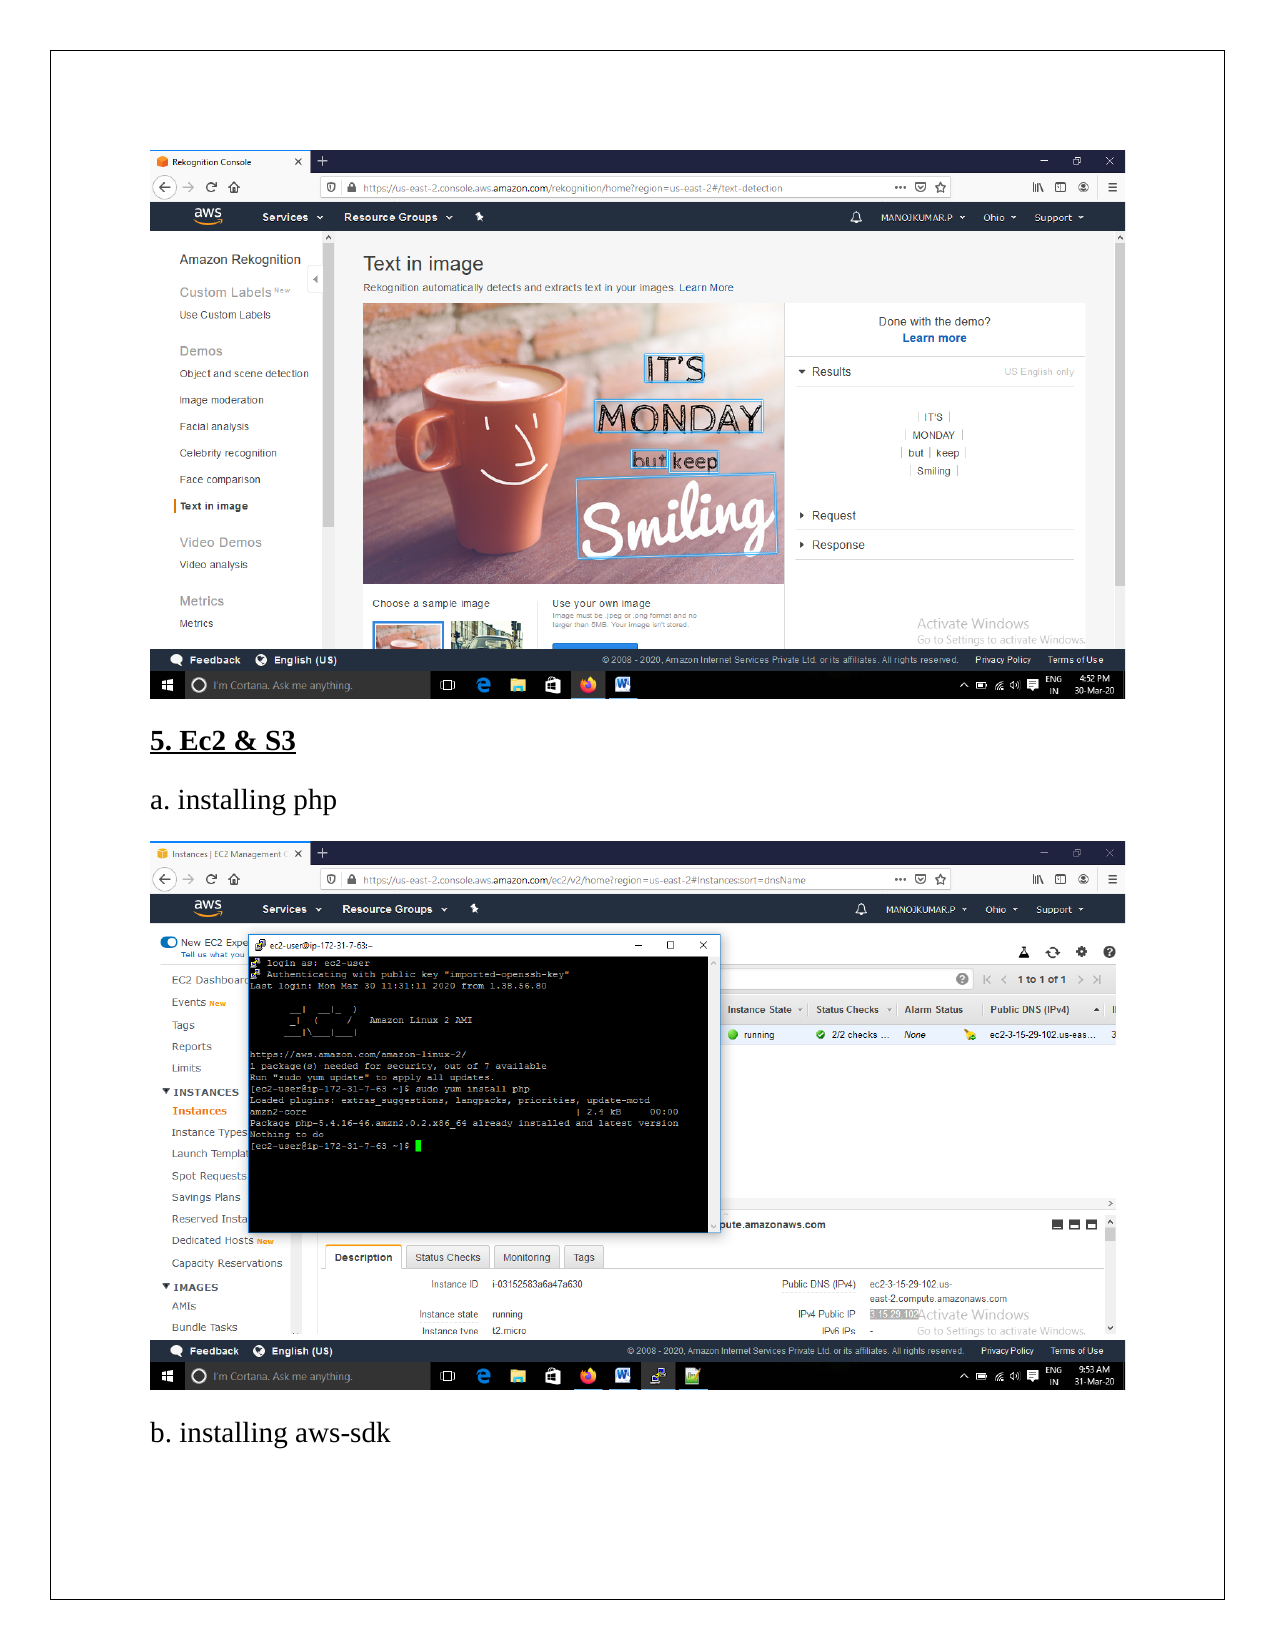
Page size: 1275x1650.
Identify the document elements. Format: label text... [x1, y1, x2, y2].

text b. installing aws-sdk [150, 1415, 1125, 1448]
picture [150, 150, 1125, 699]
text 5. Ec2 & S3 [150, 723, 1125, 757]
picture [150, 841, 1125, 1390]
text a. installing php [150, 782, 1125, 816]
